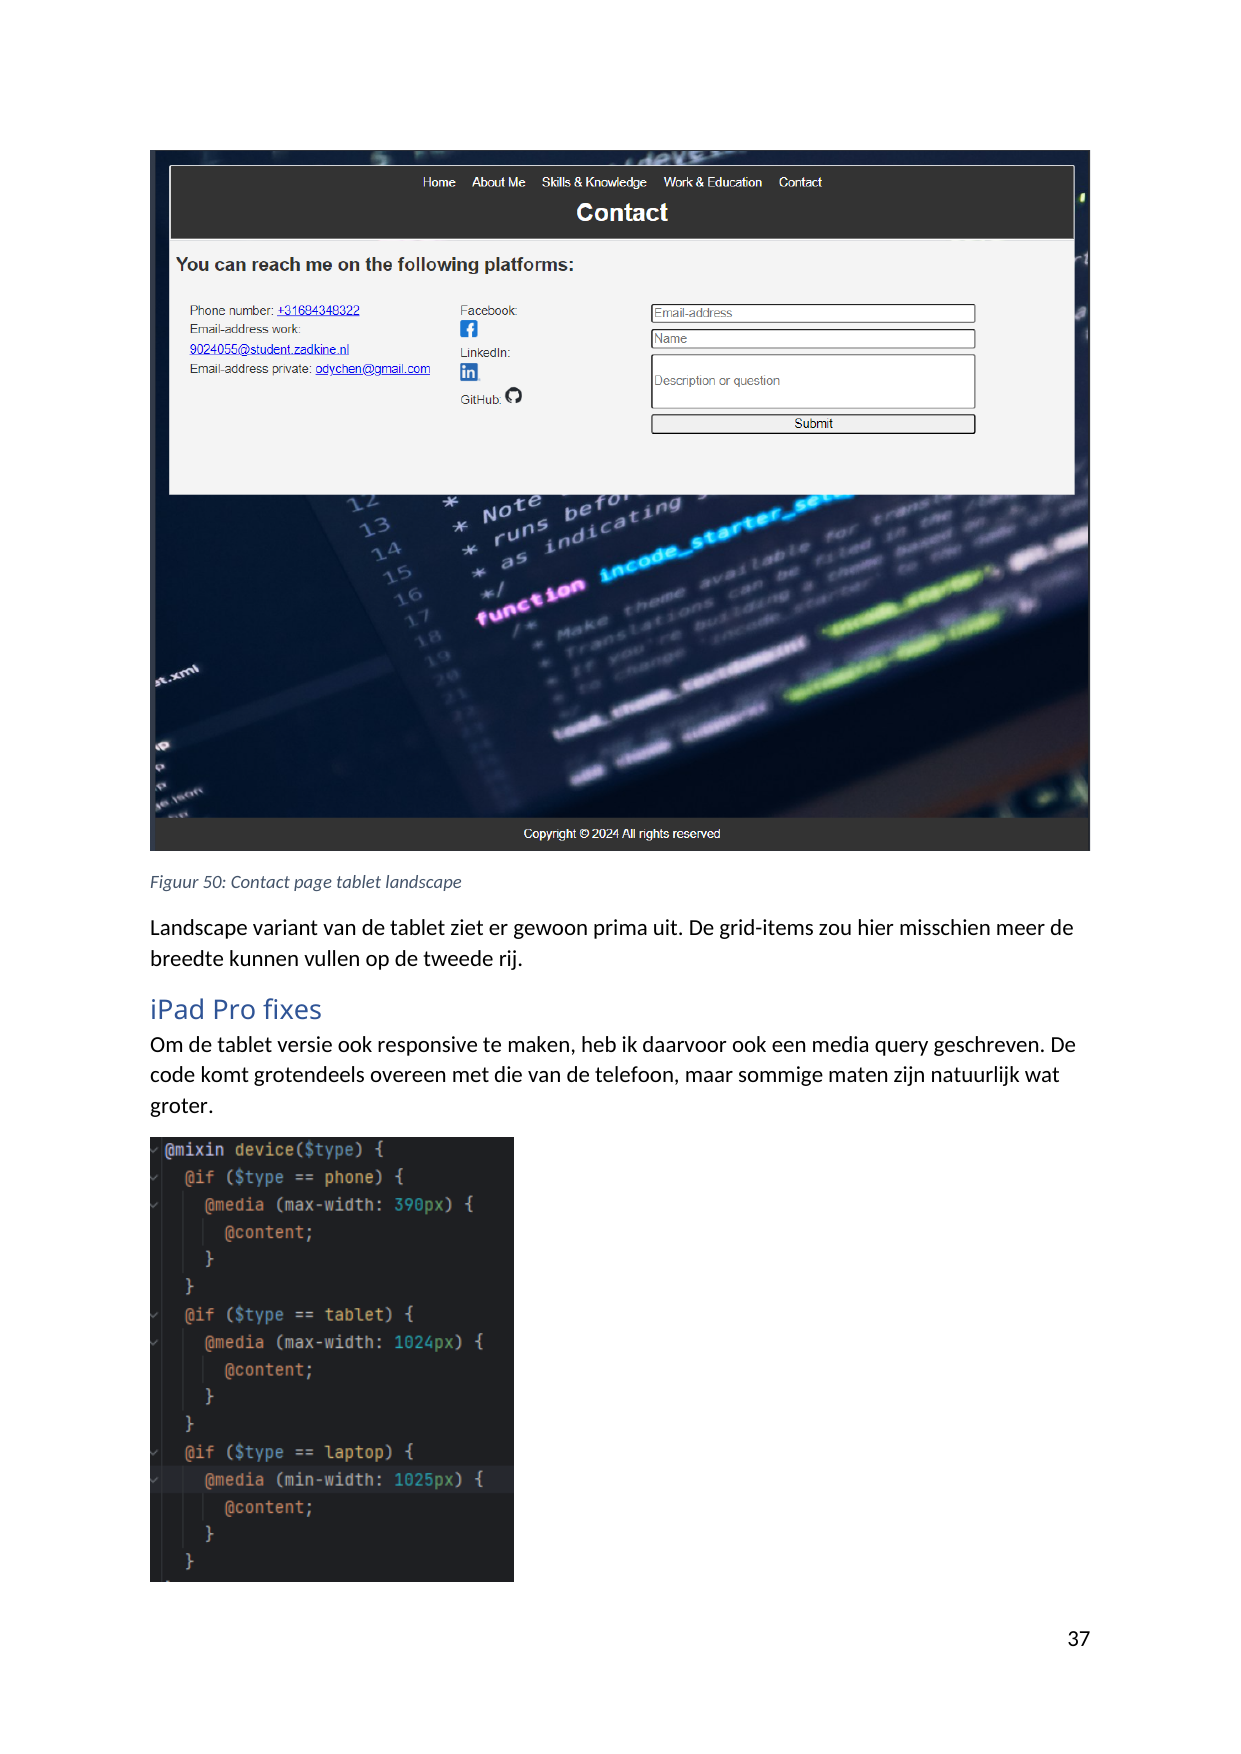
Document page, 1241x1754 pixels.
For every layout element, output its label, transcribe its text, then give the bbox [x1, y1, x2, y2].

picture [150, 1137, 514, 1582]
picture [150, 150, 1091, 851]
text Om de tablet versie ook responsive te maken, heb ik daarvoor ook een media query geschreven. De code komt grotendeels overeen met die van de telefoon, maar sommige maten zijn natuurlijk wat groter. [150, 1030, 1090, 1119]
text Figuur 50: Contact page tablet landscape [150, 870, 1090, 893]
subtitle iPad Pro fixes [150, 991, 1090, 1027]
text Landscape variant van de tablet ziet er gewoon prima uit. De grid-items zou hier misschien meer de breedte kunnen vullen op de tweede rij. [150, 913, 1090, 972]
